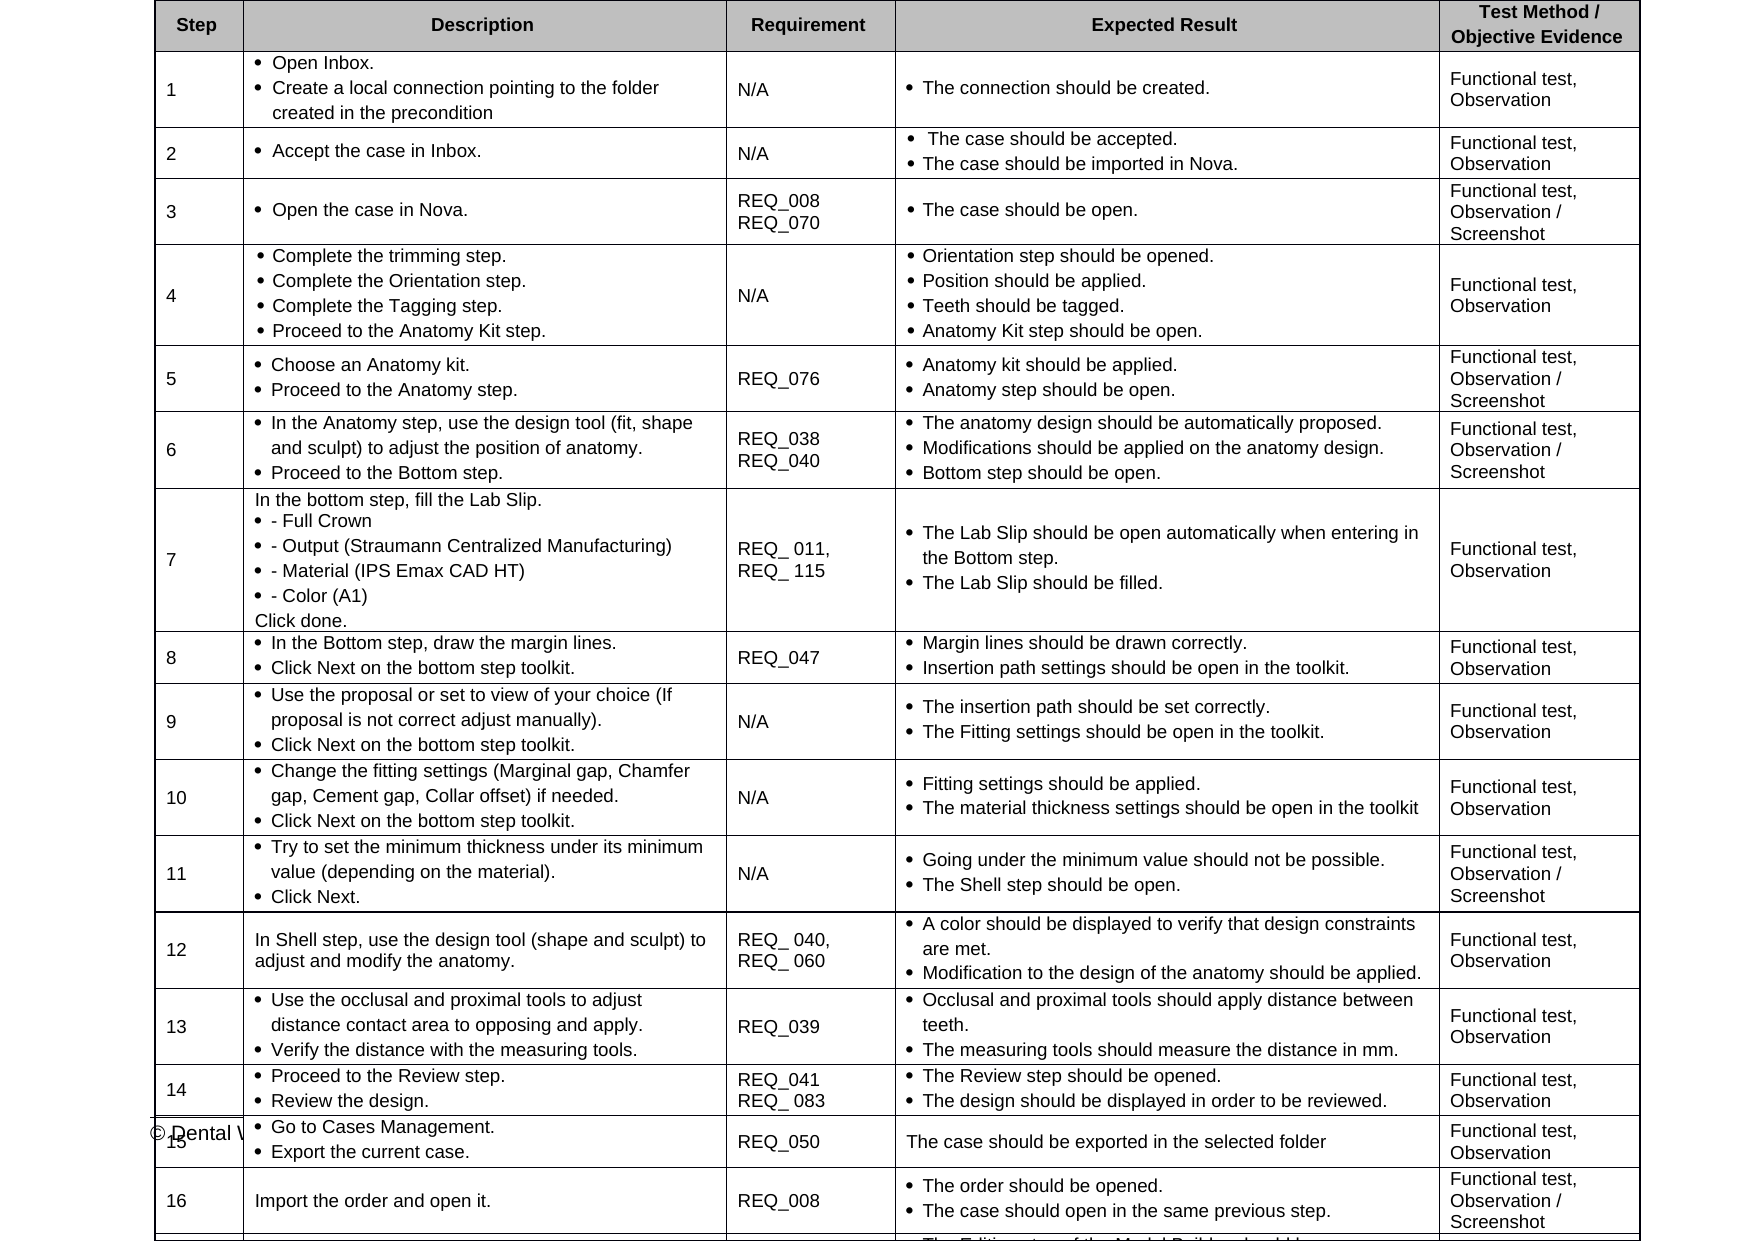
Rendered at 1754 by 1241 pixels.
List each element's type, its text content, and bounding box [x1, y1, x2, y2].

table_cell The Lab Slip should be open automatically when entering in the Bottom step. The Lab Slip should be filled. [896, 489, 1439, 631]
table_header Requirement [727, 1, 895, 51]
table_cell N/A [727, 128, 895, 178]
table_cell The Review step should be opened. The design should be displayed in order to be reviewed. [896, 1065, 1439, 1115]
table_cell Functional test, Observation [1440, 52, 1639, 127]
table_cell 16 [156, 1168, 243, 1232]
table_cell The case should be exported in the selected folder [896, 1116, 1439, 1167]
table_cell A color should be displayed to verify that design constraints are met. Modification to the design of the anatomy should be applied. [896, 913, 1439, 988]
table_cell 14 [156, 1065, 243, 1115]
table_cell 10 [156, 760, 243, 835]
table_cell In the Anatomy step, use the design tool (fit, shape and sculpt) to adjust the position of anatomy. Proceed to the Bottom step. [244, 412, 726, 487]
table_cell Use the occlusal and proximal tools to adjust distance contact area to opposing and apply. Verify the distance with the measuring tools. [244, 989, 726, 1064]
table_cell 15 [156, 1116, 243, 1167]
table_cell Fitting settings should be applied. The material thickness settings should be open in the toolkit [896, 760, 1439, 835]
table_cell Try to set the minimum thickness under its minimum value (depending on the material). Click Next. [244, 836, 726, 911]
table_cell Margin lines should be drawn correctly. Insertion path settings should be open in the toolkit. [896, 632, 1439, 683]
table_cell REQ_038 REQ_040 [727, 412, 895, 487]
table_cell 1 [156, 52, 243, 127]
table_cell Orientation step should be opened. Position should be applied. Teeth should be tagged. Anatomy Kit step should be open. [896, 245, 1439, 345]
table_cell N/A [727, 836, 895, 911]
table_cell Functional test, Observation [1440, 989, 1639, 1064]
table_cell Functional test, Observation [1440, 489, 1639, 631]
table_cell 3 [156, 179, 243, 244]
table_cell The case should be accepted. The case should be imported in Nova. [896, 128, 1439, 178]
table_cell Open Inbox. Create a local connection pointing to the folder created in the precondition [244, 52, 726, 127]
table_cell REQ_047 [727, 632, 895, 683]
table_cell REQ_ 011, REQ_ 115 [727, 489, 895, 631]
table_cell N/A [727, 245, 895, 345]
table_cell In Shell step, use the design tool (shape and sculpt) to adjust and modify the anatomy. [244, 913, 726, 988]
table_header Step [156, 1, 243, 51]
table_cell REQ_041 REQ_ 083 [727, 1065, 895, 1115]
table_cell The anatomy design should be automatically proposed. Modifications should be applied on the anatomy design. Bottom step should be open. [896, 412, 1439, 487]
table_cell Anatomy kit should be applied. Anatomy step should be open. [896, 346, 1439, 411]
table_cell Occlusal and proximal tools should apply distance between teeth. The measuring tools should measure the distance in mm. [896, 989, 1439, 1064]
table_cell Functional test, Observation [1440, 1116, 1639, 1167]
table_header Test Method / Objective Evidence [1440, 1, 1639, 51]
table_cell 2 [156, 128, 243, 178]
table_cell Complete the trimming step. Complete the Orientation step. Complete the Tagging step. Proceed to the Anatomy Kit step. [244, 245, 726, 345]
table_cell Functional test, Observation / Screenshot [1440, 1168, 1639, 1232]
table_cell The order should be opened. The case should open in the same previous step. [896, 1168, 1439, 1232]
table_cell In the bottom step, fill the Lab Slip. - Full Crown - Output (Straumann Centralized Manufacturing) - Material (IPS Emax CAD HT) - Color (A1) Click done. [244, 489, 726, 631]
table_cell Functional test, Observation [1440, 128, 1639, 178]
table_cell 7 [156, 489, 243, 631]
table_cell Change the fitting settings (Marginal gap, Chamfer gap, Cement gap, Collar offset) if needed. Click Next on the bottom step toolkit. [244, 760, 726, 835]
table_cell 4 [156, 245, 243, 345]
table_cell Go to Cases Management. Export the current case. [244, 1116, 726, 1167]
table_cell Open the case in Nova. [244, 179, 726, 244]
table_cell Going under the minimum value should not be possible. The Shell step should be open. [896, 836, 1439, 911]
table_cell 11 [156, 836, 243, 911]
table_cell Functional test, Observation [1440, 1065, 1639, 1115]
table_cell Functional test, Observation [1440, 760, 1639, 835]
table_cell REQ_ 040, REQ_ 060 [727, 913, 895, 988]
table_cell Functional test, Observation [1440, 684, 1639, 759]
table_cell N/A [727, 52, 895, 127]
table_header Expected Result [896, 1, 1439, 51]
table_cell 12 [156, 913, 243, 988]
table_cell N/A [727, 760, 895, 835]
table_cell The insertion path should be set correctly. The Fitting settings should be open in the toolkit. [896, 684, 1439, 759]
table_cell Choose an Anatomy kit. Proceed to the Anatomy step. [244, 346, 726, 411]
table_header Description [244, 1, 726, 51]
table_cell Functional test, Observation [1440, 245, 1639, 345]
table_cell REQ_076 [727, 346, 895, 411]
table_cell REQ_050 [727, 1116, 895, 1167]
table_cell Accept the case in Inbox. [244, 128, 726, 178]
table_cell REQ_008 [727, 1168, 895, 1232]
table_cell REQ_039 [727, 989, 895, 1064]
table_cell The connection should be created. [896, 52, 1439, 127]
table_cell Functional test, Observation / Screenshot [1440, 179, 1639, 244]
table_cell Functional test, Observation / Screenshot [1440, 836, 1639, 911]
table_cell Import the order and open it. [244, 1168, 726, 1232]
table_cell In the Bottom step, draw the margin lines. Click Next on the bottom step toolkit. [244, 632, 726, 683]
table_cell Use the proposal or set to view of your choice (If proposal is not correct adjust manually). Click Next on the bottom step toolkit. [244, 684, 726, 759]
table_cell Functional test, Observation / Screenshot [1440, 346, 1639, 411]
table_cell Functional test, Observation / Screenshot [1440, 412, 1639, 487]
table_cell 13 [156, 989, 243, 1064]
table_cell N/A [727, 684, 895, 759]
table_cell 5 [156, 346, 243, 411]
table_cell Functional test, Observation [1440, 632, 1639, 683]
table_cell The case should be open. [896, 179, 1439, 244]
table_cell Functional test, Observation [1440, 913, 1639, 988]
table_cell 8 [156, 632, 243, 683]
table_cell REQ_008 REQ_070 [727, 179, 895, 244]
table_cell 6 [156, 412, 243, 487]
table_cell 9 [156, 684, 243, 759]
table_cell Proceed to the Review step. Review the design. [244, 1065, 726, 1115]
